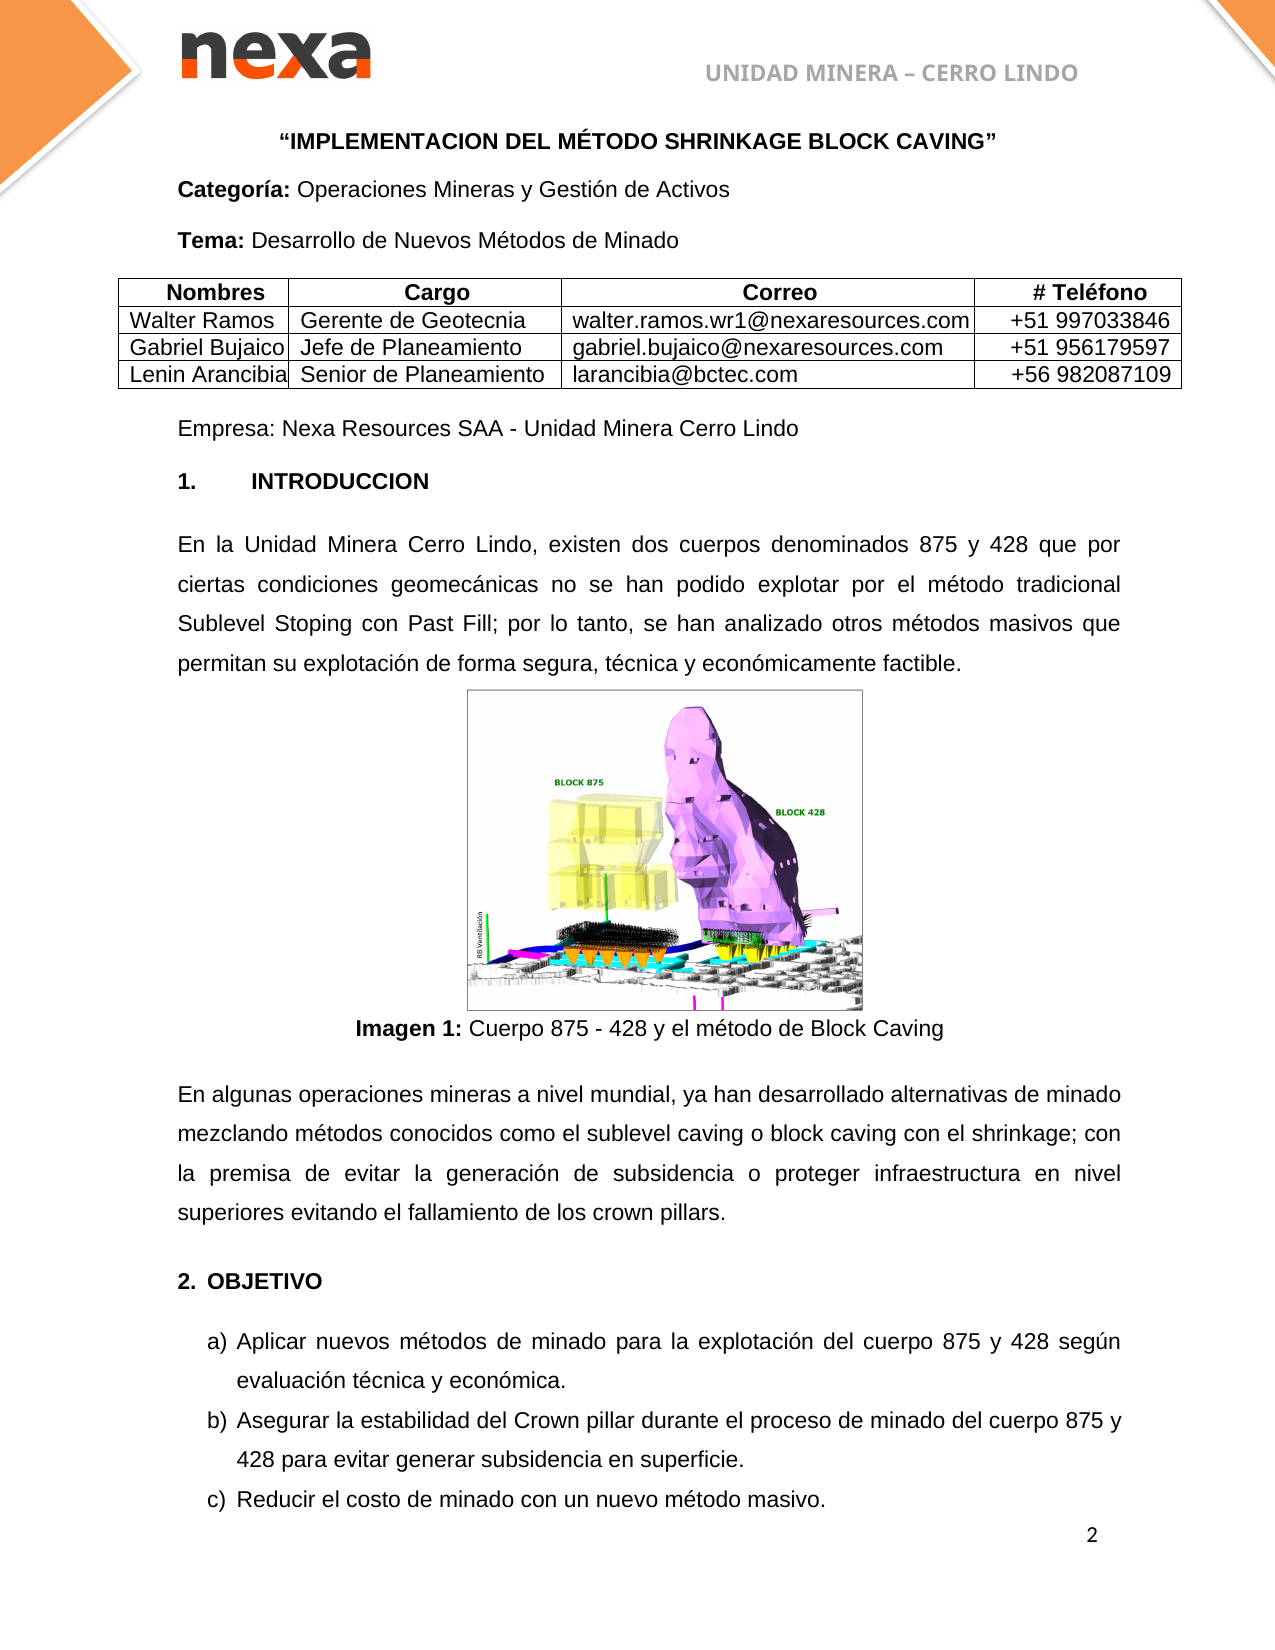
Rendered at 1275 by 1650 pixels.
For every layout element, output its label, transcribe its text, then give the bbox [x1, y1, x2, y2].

picture [177, 29, 374, 84]
text En algunas operaciones mineras a nivel mundial, ya han desarrollado alternativas de minado mezclando métodos conocidos como el sublevel caving o block caving con el shrinkage; con la premisa de evitar la generación de subsidencia o proteger infraestructura en nivel superiores evitando el fallamiento de los crown pillars. [177, 1081, 1122, 1225]
text Imagen 1: Cuerpo 875 - 428 y el método de Block Caving [177, 1014, 1122, 1041]
table_header Cargo [289, 279, 561, 306]
table_cell Senior de Planeamiento [289, 361, 561, 388]
text Tema: Desarrollo de Nuevos Métodos de Minado [177, 227, 1122, 253]
table_cell Jefe de Planeamiento [289, 334, 561, 360]
table_cell Gerente de Geotecnia [289, 307, 561, 333]
text Categoría: Operaciones Mineras y Gestión de Activos [177, 176, 1122, 202]
list Aplicar nuevos métodos de minado para la explotación del cuerpo 875 y 428 según evaluación técnica y económica. [207, 1328, 1122, 1394]
table_cell +51 956179597 [975, 334, 1181, 360]
text “IMPLEMENTACION DEL MÉTODO SHRINKAGE BLOCK CAVING” [177, 128, 1098, 154]
table_cell +51 997033846 [975, 307, 1181, 333]
picture [466, 688, 863, 1011]
list INTRODUCCION [177, 468, 1122, 494]
table_header Correo [562, 279, 974, 306]
table_cell gabriel.bujaico@nexaresources.com [562, 334, 974, 360]
list OBJETIVO [177, 1268, 1122, 1294]
table_header Nombres [119, 279, 288, 306]
text Empresa: Nexa Resources SAA - Unidad Minera Cerro Lindo [177, 415, 1122, 441]
table_cell larancibia@bctec.com [562, 361, 974, 388]
list Reducir el costo de minado con un nuevo método masivo. [207, 1486, 1122, 1512]
text En la Unidad Minera Cerro Lindo, existen dos cuerpos denominados 875 y 428 que por ciertas condiciones geomecánicas no se han podido explotar por el método tradicional Sublevel Stoping con Past Fill; por lo tanto, se han analizado otros métodos masivos que permitan su explotación de forma segura, técnica y económicamente factible. [177, 531, 1122, 676]
table_header # Teléfono [975, 279, 1181, 306]
list Asegurar la estabilidad del Crown pillar durante el proceso de minado del cuerpo 875 y 428 para evitar generar subsidencia en superficie. [207, 1407, 1122, 1473]
table_cell Gabriel Bujaico [119, 334, 288, 360]
table_cell Lenin Arancibia [119, 361, 288, 388]
table_cell Walter Ramos [119, 307, 288, 333]
table_cell +56 982087109 [975, 361, 1181, 388]
table_cell walter.ramos.wr1@nexaresources.com [562, 307, 974, 333]
